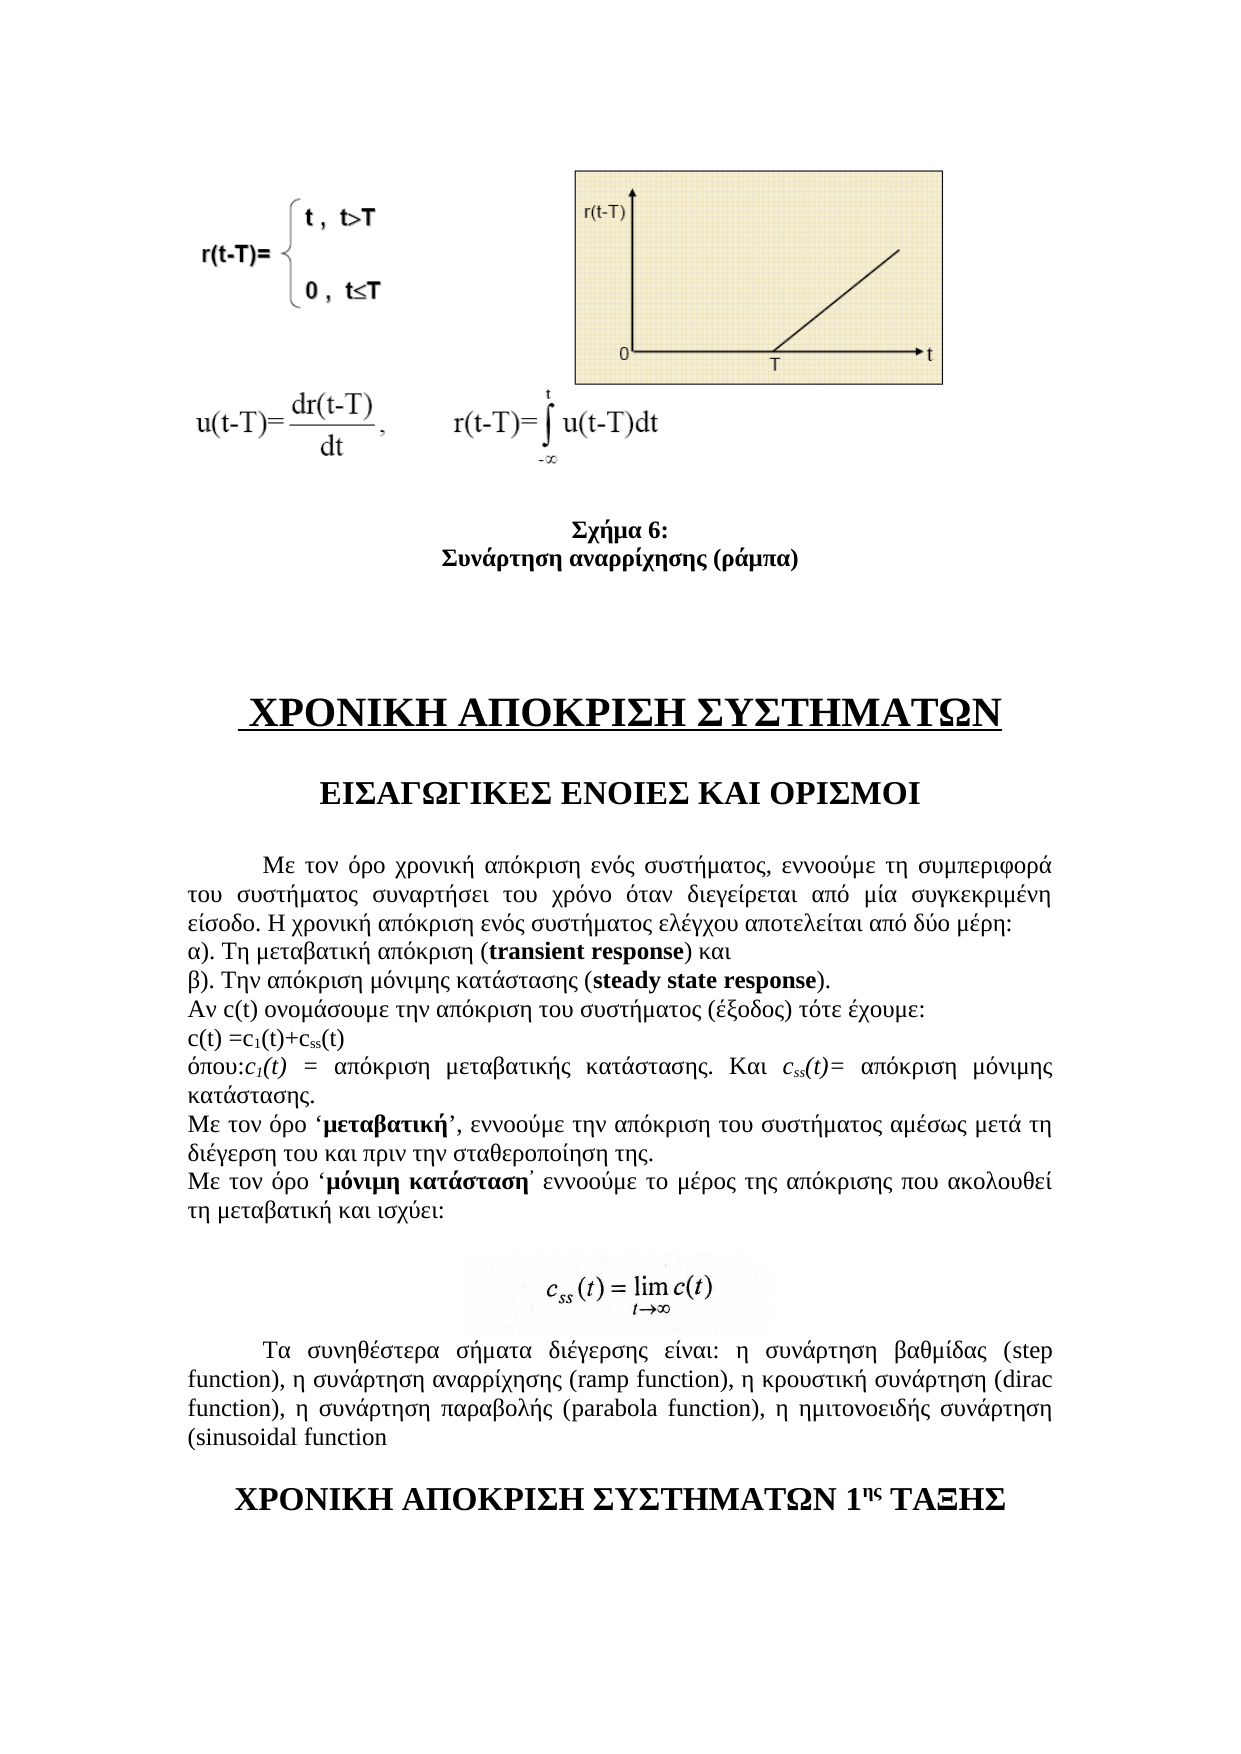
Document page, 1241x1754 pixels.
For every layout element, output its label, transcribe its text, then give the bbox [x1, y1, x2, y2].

text ΕΙΣΑΓΩΓΙΚΕΣ ΕΝΟΙΕΣ ΚΑΙ ΟΡΙΣΜΟΙ [187, 773, 1053, 812]
text ΧΡΟΝΙΚΗ ΑΠΟΚΡΙΣΗ ΣΥΣΤΗΜΑΤΩΝ 1ης ΤΑΞΗΣ [187, 1479, 1053, 1517]
text Συνάρτηση αναρρίχησης (ράμπα) [187, 543, 1053, 572]
picture [187, 150, 956, 515]
text c(t) =c1(t)+css(t) [187, 1023, 1053, 1051]
text α). Τη μεταβατική απόκριση (transient response) και [187, 936, 1053, 965]
text όπου:c1(t) = απόκριση μεταβατικής κατάστασης. Και css(t)= απόκριση μόνιμης κατάστασης. [187, 1051, 1053, 1109]
text β). Την απόκριση μόνιμης κατάστασης (steady state response). [187, 965, 1053, 994]
picture [462, 1252, 776, 1336]
text Αν c(t) ονομάσουμε την απόκριση του συστήματος (έξοδος) τότε έχουμε: [187, 994, 1053, 1023]
text ΧΡΟΝΙΚΗ ΑΠΟΚΡΙΣΗ ΣΥΣΤΗΜΑΤΩΝ [187, 687, 1053, 735]
text Σχήμα 6: [187, 515, 1053, 543]
text Με τον όρο ‘μεταβατική’, εννοούμε την απόκριση του συστήματος αμέσως μετά τη διέγερση του και πριν την σταθεροποίηση της. [187, 1109, 1053, 1166]
text Τα συνηθέστερα σήματα διέγερσης είναι: η συνάρτηση βαθμίδας (step function), η συνάρτηση αναρρίχησης (ramp function), η κρουστική συνάρτηση (dirac function), η συνάρτηση παραβολής (parabola function), η ημιτονοειδής συνάρτηση (sinusoidal function [187, 1335, 1053, 1450]
text Με τον όρο χρονική απόκριση ενός συστήματος, εννοούμε τη συμπεριφορά του συστήματος συναρτήσει του χρόνο όταν διεγείρεται από μία συγκεκριμένη είσοδο. Η χρονική απόκριση ενός συστήματος ελέγχου αποτελείται από δύο μέρη: [187, 850, 1053, 936]
text Με τον όρο ‘μόνιμη κατάσταση’ εννοούμε το μέρος της απόκρισης που ακολουθεί τη μεταβατική και ισχύει: [187, 1166, 1053, 1224]
